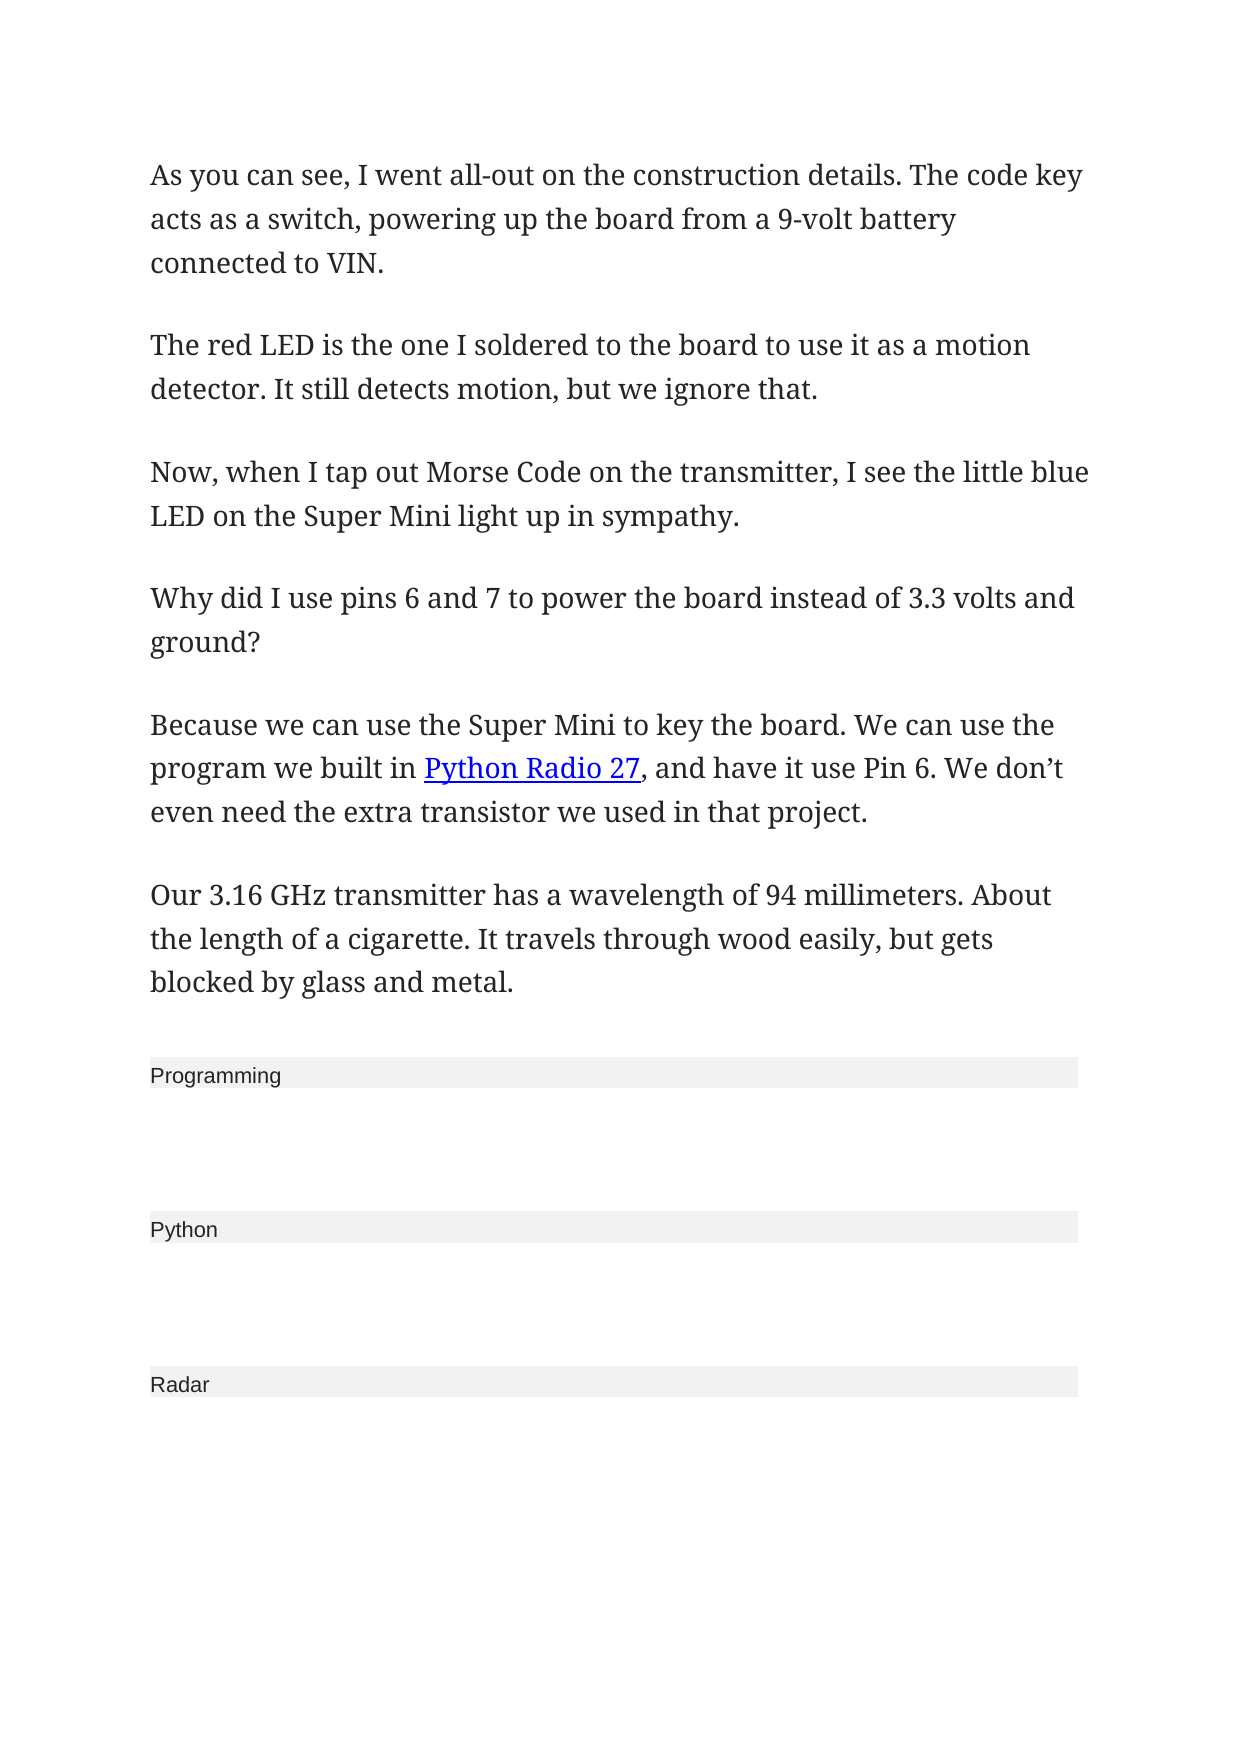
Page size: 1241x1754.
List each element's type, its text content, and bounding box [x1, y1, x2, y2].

text Programming [150, 1057, 1078, 1088]
text The red LED is the one I soldered to the board to use it as a motion detector. It still detects motion, but we ignore that. [150, 320, 1090, 408]
text Our 3.16 GHz transmitter has a wavelength of 94 millimeters. About the length of a cigarette. It travels through wood easily, but gets blocked by glass and metal. [150, 870, 1090, 1001]
text Why did I use pins 6 and 7 to power the board instead of 3.3 volts and ground? [150, 573, 1090, 661]
text Python [150, 1211, 1078, 1243]
text As you can see, I went all-out on the construction details. The code key acts as a switch, powering up the board from a 9-volt battery connected to VIN. [150, 150, 1090, 281]
text Now, when I tap out Morse Code on the transmitter, I see the little blue LED on the Super Mini light up in sympathy. [150, 447, 1090, 534]
text Radar [150, 1366, 1078, 1397]
text Because we can use the Super Mini to key the board. We can use the program we built in Python Radio 27, and have it use Pin 6. We don’t even need the extra transistor we used in that project. [150, 699, 1090, 831]
